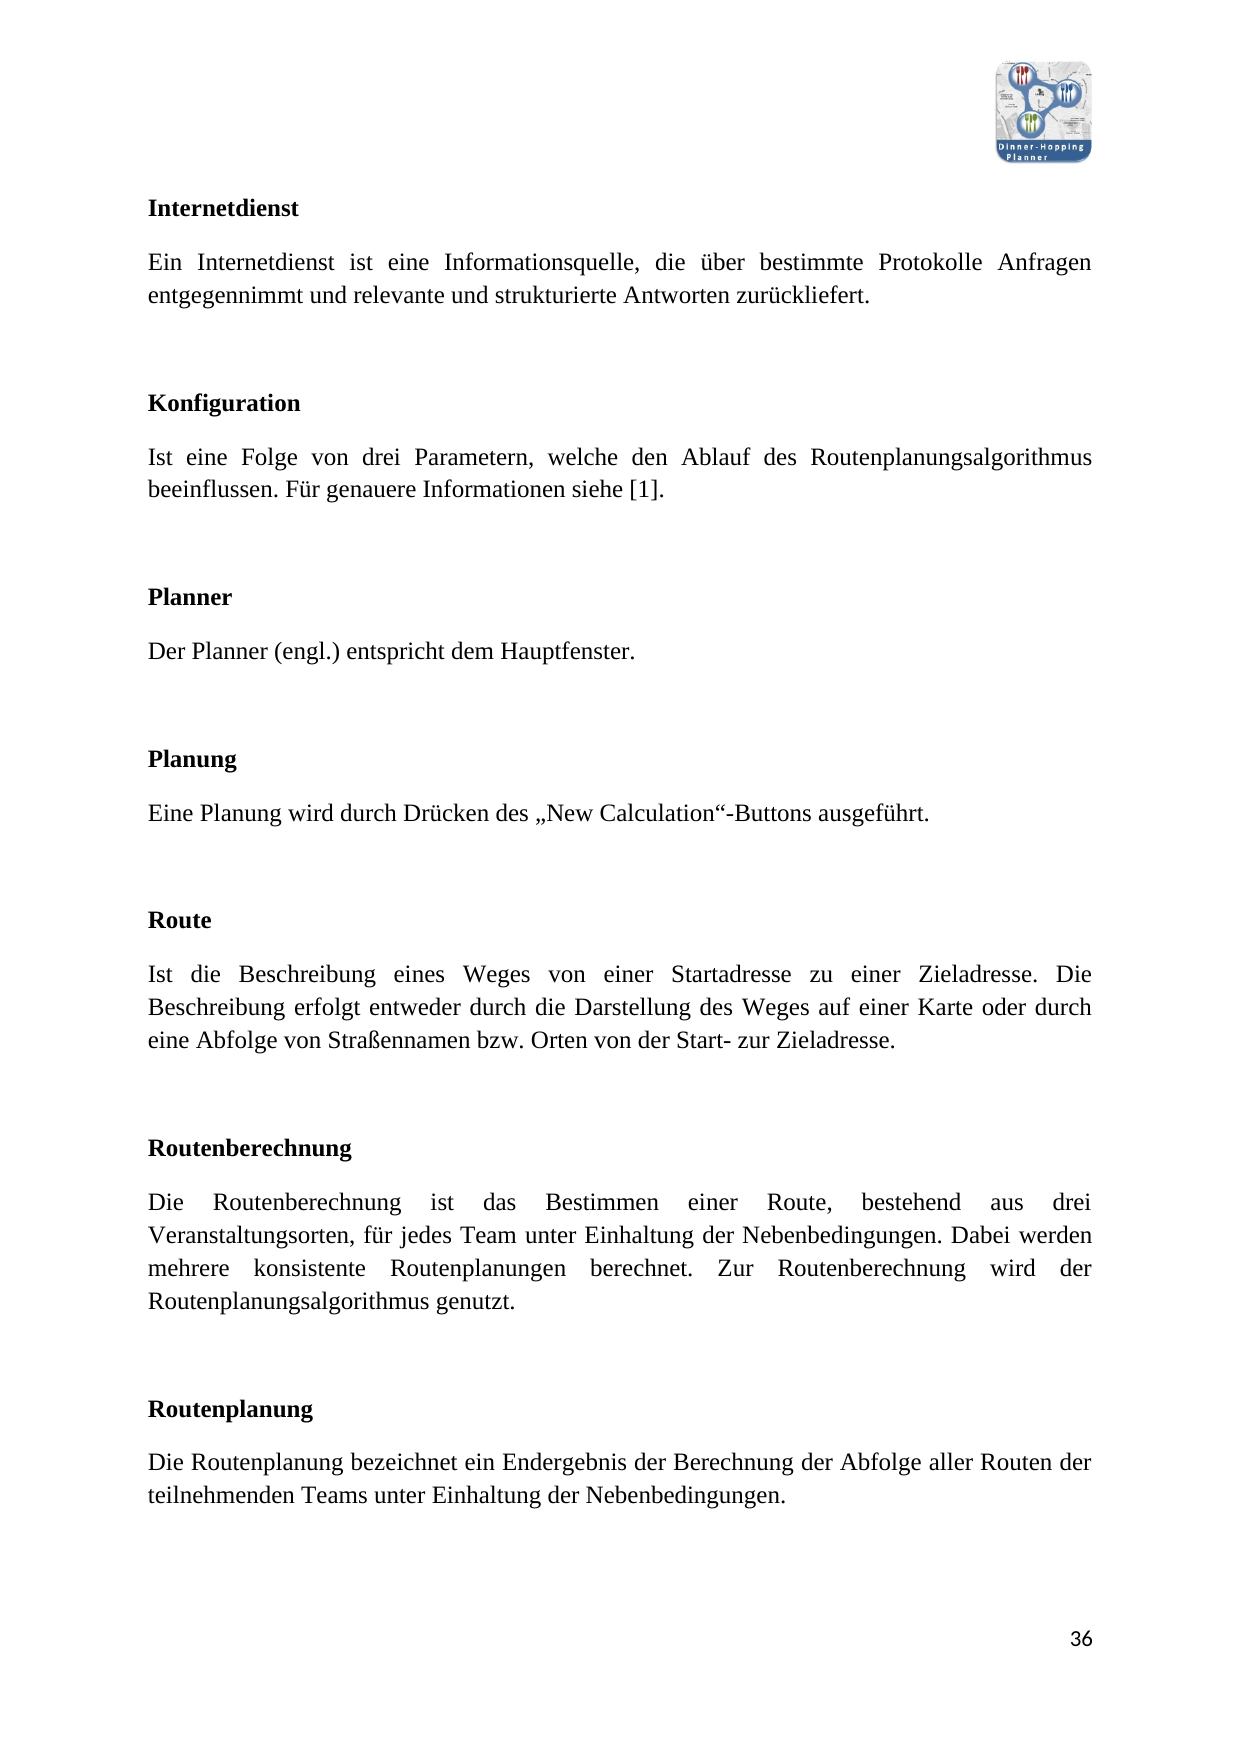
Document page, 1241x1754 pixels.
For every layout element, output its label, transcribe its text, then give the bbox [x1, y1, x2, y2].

text Die Routenplanung bezeichnet ein Endergebnis der Berechnung der Abfolge aller Routen der teilnehmenden Teams unter Einhaltung der Nebenbedingungen. [148, 1447, 1093, 1509]
text Die Routenberechnung ist das Bestimmen einer Route, bestehend aus drei Veranstaltungsorten, für jedes Team unter Einhaltung der Nebenbedingungen. Dabei werden mehrere konsistente Routenplanungen berechnet. Zur Routenberechnung wird der Routenplanungsalgorithmus genutzt. [148, 1187, 1093, 1315]
text Ist die Beschreibung eines Weges von einer Startadresse zu einer Zieladresse. Die Beschreibung erfolgt entweder durch die Darstellung des Weges auf einer Karte oder durch eine Abfolge von Straßennamen bzw. Orten von der Start- zur Zieladresse. [148, 959, 1093, 1054]
text Der Planner (engl.) entspricht dem Hauptfenster. [148, 636, 1093, 665]
text Eine Planung wird durch Drücken des „New Calculation“-Buttons ausgeführt. [148, 798, 1093, 826]
text Route [148, 905, 1093, 934]
text Planner [148, 582, 1093, 611]
text Ein Internetdienst ist eine Informationsquelle, die über bestimmte Protokolle Anfragen entgegennimmt und relevante und strukturierte Antworten zurückliefert. [148, 247, 1093, 309]
text Konfiguration [148, 388, 1093, 416]
text Planung [148, 744, 1093, 773]
picture [993, 59, 1093, 165]
text Ist eine Folge von drei Parametern, welche den Ablauf des Routenplanungsalgorithmus beeinflussen. Für genauere Informationen siehe [1]. [148, 442, 1093, 503]
text Routenplanung [148, 1394, 1093, 1422]
text Internetdienst [148, 193, 1093, 222]
text Routenberechnung [148, 1133, 1093, 1162]
